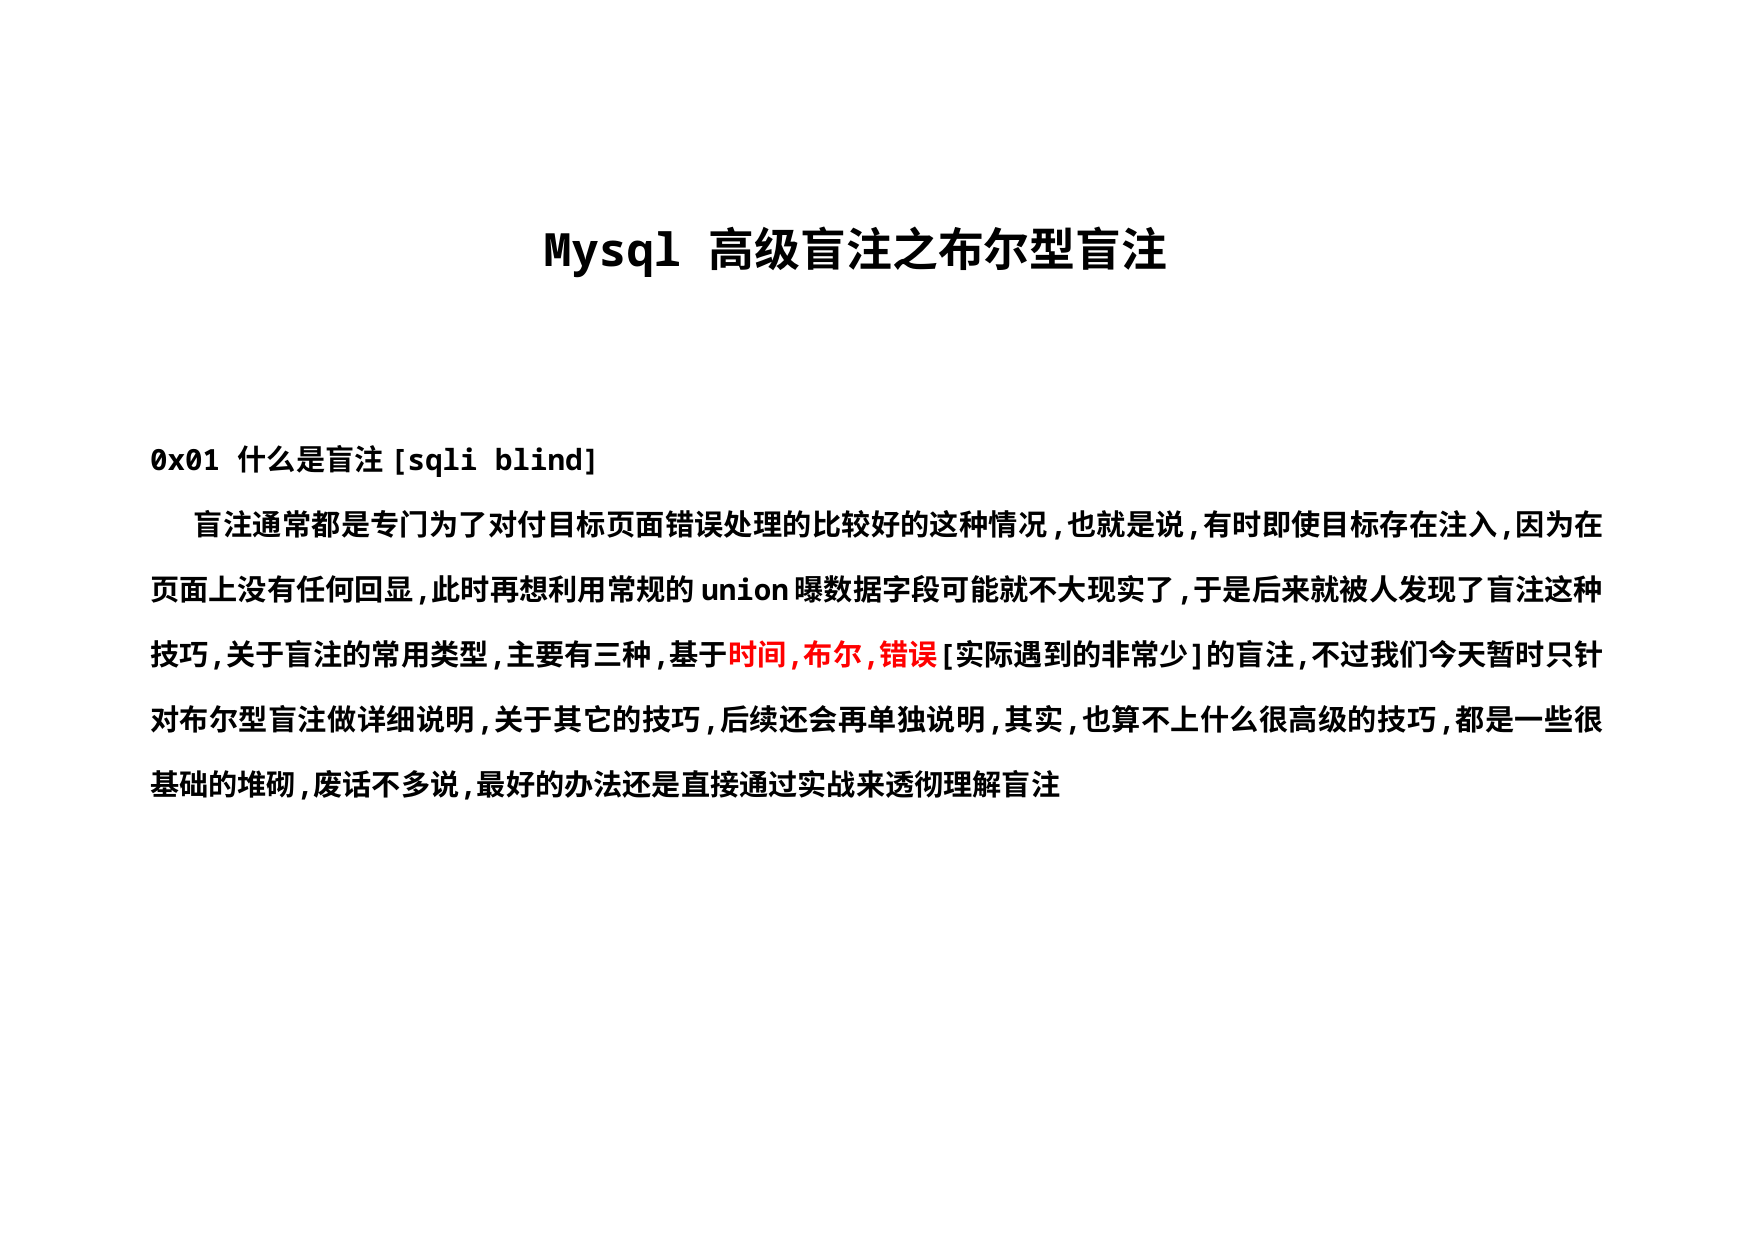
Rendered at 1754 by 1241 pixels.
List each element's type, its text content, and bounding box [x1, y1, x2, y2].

text 盲注通常都是专门为了对付目标页面错误处理的比较好的这种情况,也就是说,有时即使目标存在注入,因为在页面上没有任何回显,此时再想利用常规的union曝数据字段可能就不大现实了,于是后来就被人发现了盲注这种技巧,关于盲注的常用类型,主要有三种,基于时间,布尔,错误[实际遇到的非常少]的盲注,不过我们今天暂时只针对布尔型盲注做详细说明,关于其它的技巧,后续还会再单独说明,其实,也算不上什么很高级的技巧,都是一些很基础的堆砌,废话不多说,最好的办法还是直接通过实战来透彻理解盲注 [150, 490, 1604, 815]
text Mysql 高级盲注之布尔型盲注 [500, 198, 1604, 295]
text 0x01 什么是盲注 [sqli blind] [150, 425, 1604, 490]
